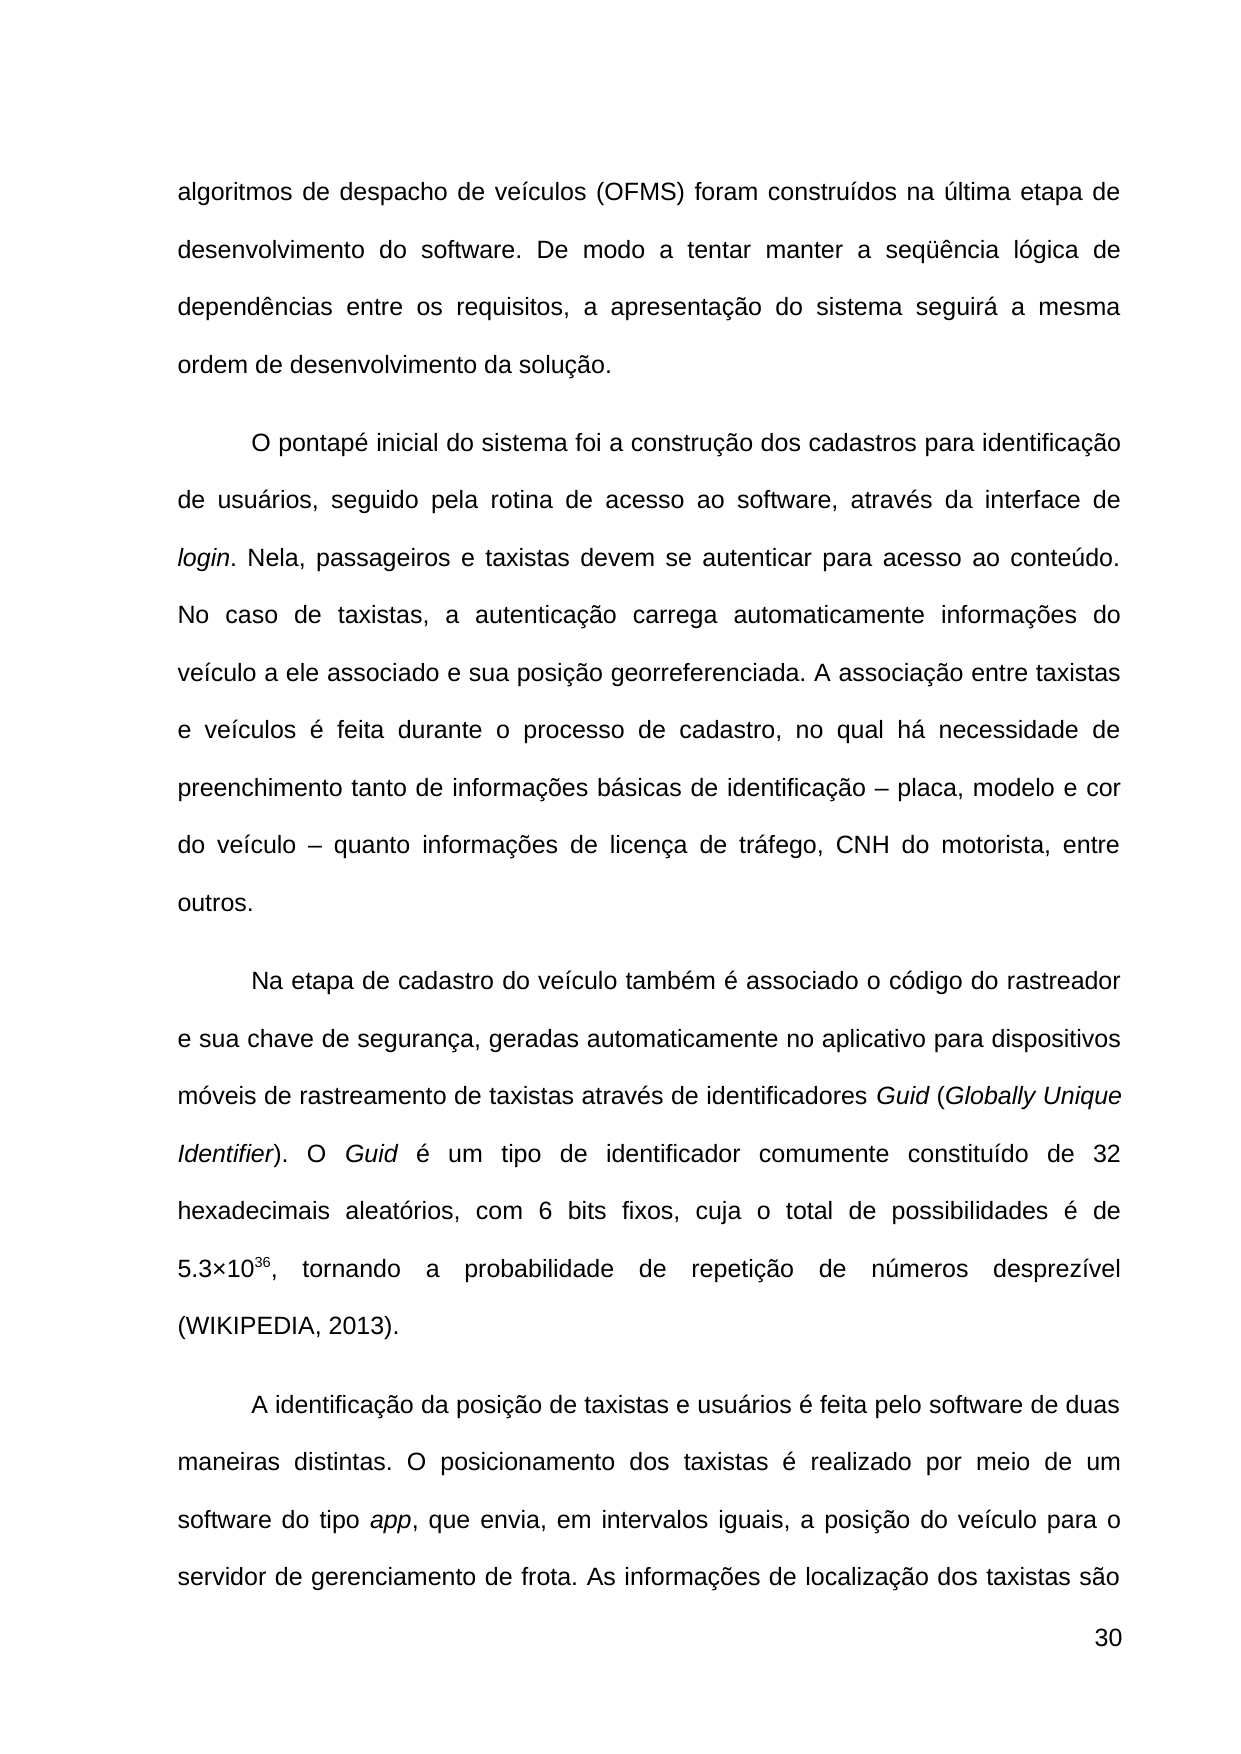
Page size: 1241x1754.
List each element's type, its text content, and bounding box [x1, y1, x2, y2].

text O pontapé inicial do sistema foi a construção dos cadastros para identificação de usuários, seguido pela rotina de acesso ao software, através da interface de login. Nela, passageiros e taxistas devem se autenticar para acesso ao conteúdo. No caso de taxistas, a autenticação carrega automaticamente informações do veículo a ele associado e sua posição georreferenciada. A associação entre taxistas e veículos é feita durante o processo de cadastro, no qual há necessidade de preenchimento tanto de informações básicas de identificação – placa, modelo e cor do veículo – quanto informações de licença de tráfego, CNH do motorista, entre outros. [177, 428, 1122, 917]
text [177, 1390, 1122, 1591]
text Na etapa de cadastro do veículo também é associado o código do rastreador e sua chave de segurança, geradas automaticamente no aplicativo para dispositivos móveis de rastreamento de taxistas através de identificadores Guid (Globally Unique Identifier). O Guid é um tipo de identificador comumente constituído de 32 hexadecimais aleatórios, com 6 bits fixos, cuja o total de possibilidades é de 5.3×1036, tornando a probabilidade de repetição de números desprezível . [177, 966, 1122, 1340]
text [177, 177, 1122, 378]
